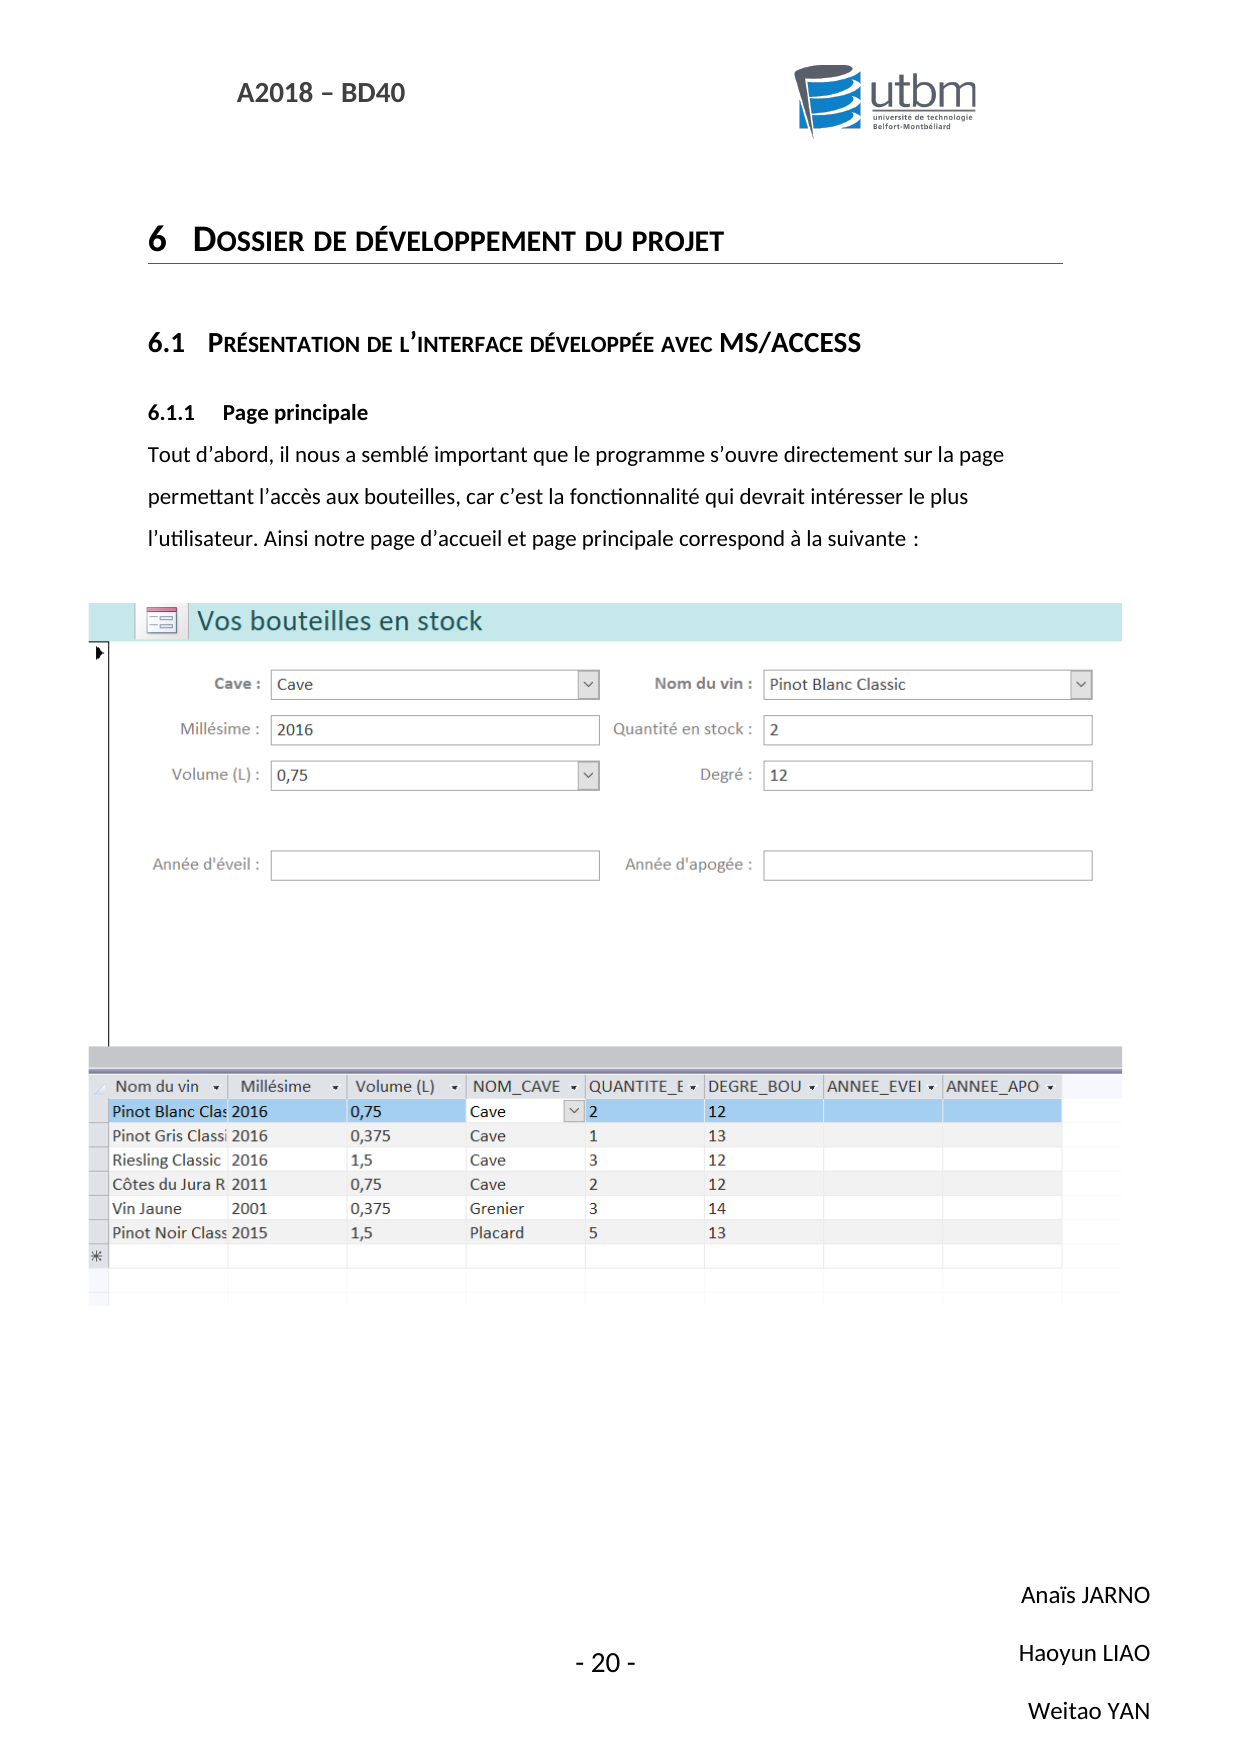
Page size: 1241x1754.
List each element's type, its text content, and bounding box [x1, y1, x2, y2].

picture [88, 603, 1123, 1306]
subtitle Dossier de développement du projet [148, 215, 1063, 263]
picture [794, 65, 976, 140]
subtitle Présentation de l’interface développée avec MS/ACCESS [148, 324, 1063, 360]
subtitle Page principale [148, 398, 1063, 426]
text Tout d’abord, il nous a semblé important que le programme s’ouvre directement sur la page permettant l’accès aux bouteilles, car c’est la fonctionnalité qui devrait intéresser le plus l’utilisateur. Ainsi notre page d’accueil et page principale correspond à la suivante : [148, 440, 1063, 552]
